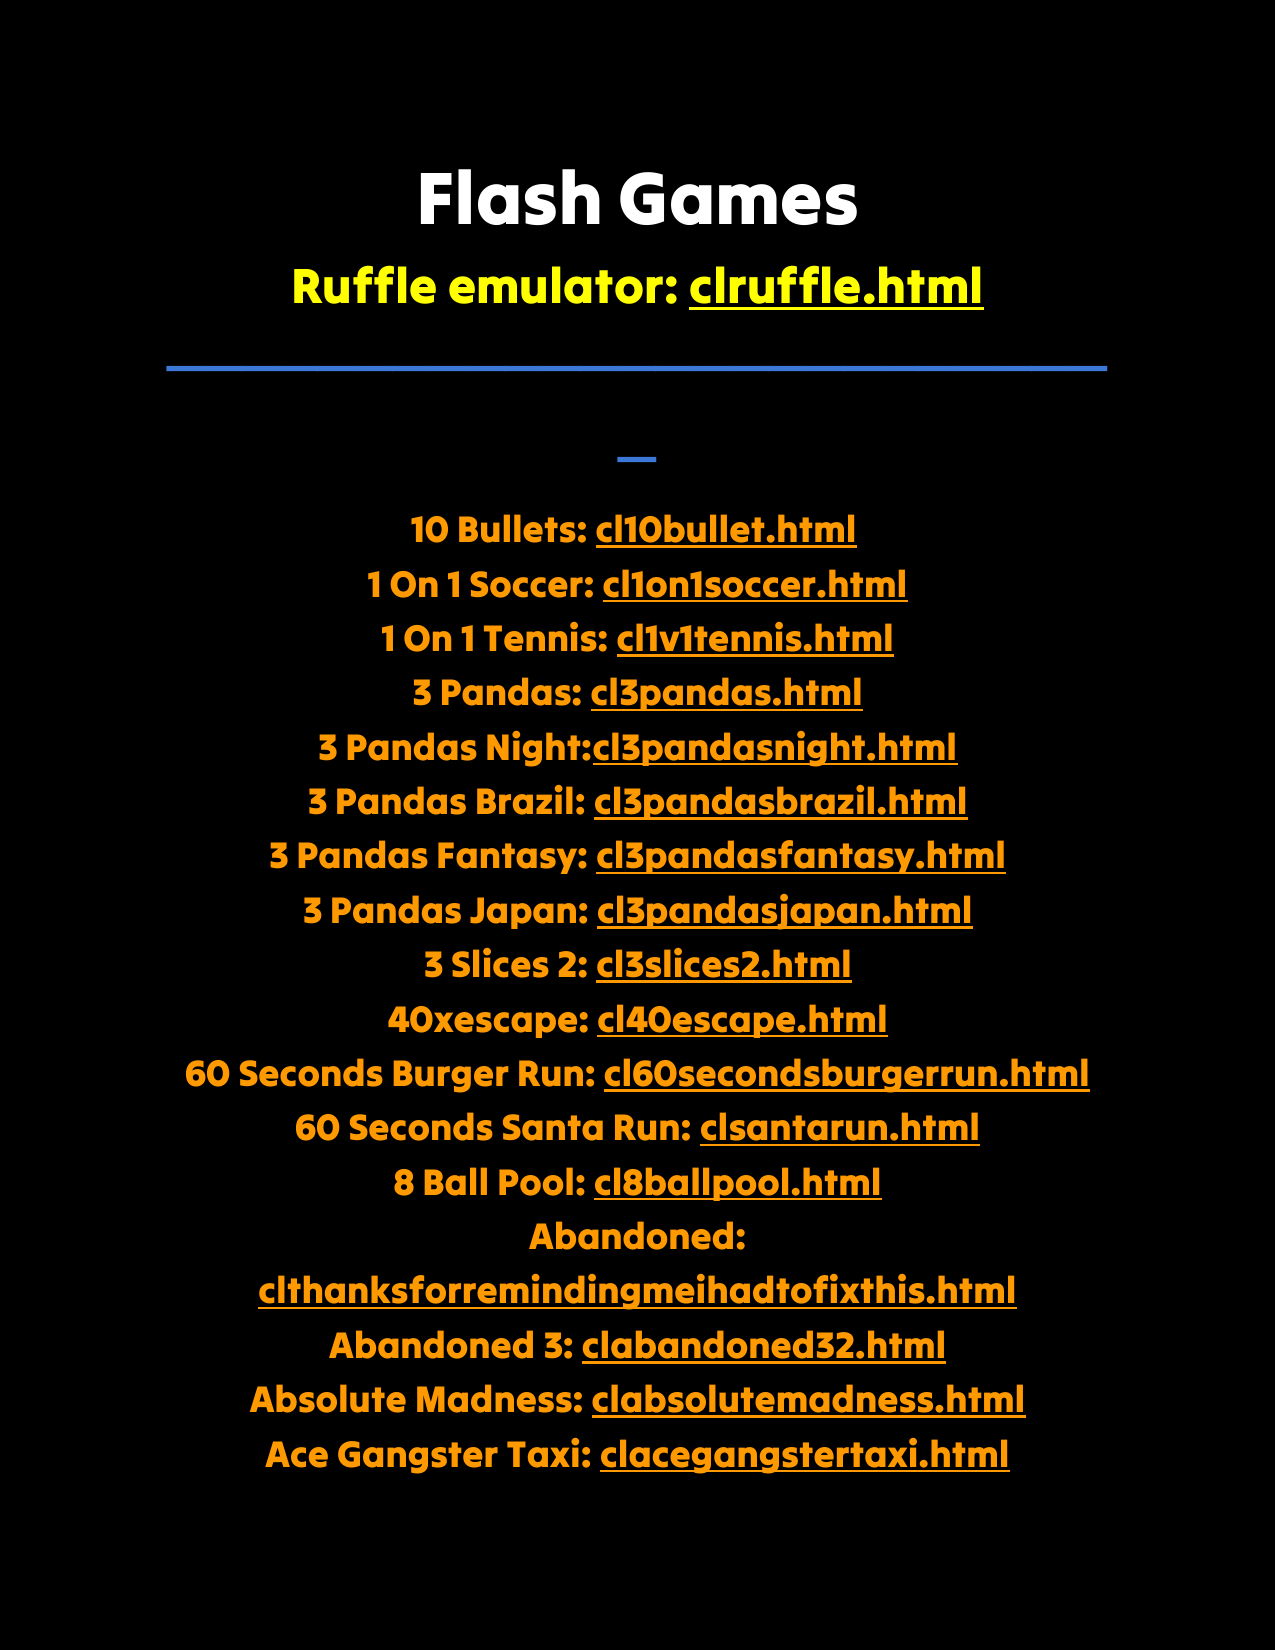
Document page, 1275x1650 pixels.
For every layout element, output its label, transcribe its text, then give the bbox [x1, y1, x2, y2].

text 40xescape: cl40escape.html [150, 995, 1125, 1042]
text Abandoned 3: clabandoned32.html [150, 1321, 1125, 1368]
text Flash Games Ruffle emulator: clruffle.html ────────────────────────── 10 Bullets: cl10bullet.html 1 On 1 Soccer: cl1on1soccer.html [150, 150, 1125, 607]
text 3 Pandas Japan: cl3pandasjapan.html [150, 886, 1125, 933]
text 1 On 1 Tennis: cl1v1tennis.html [150, 614, 1125, 662]
text 3 Slices 2: cl3slices2.html [150, 941, 1125, 988]
text 3 Pandas Night:cl3pandasnight.html [150, 723, 1125, 770]
text 8 Ball Pool: cl8ballpool.html [150, 1158, 1125, 1205]
text 60 Seconds Santa Run: clsantarun.html [150, 1104, 1125, 1151]
text 3 Pandas Fantasy: cl3pandasfantasy.html [150, 832, 1125, 879]
text 3 Pandas Brazil: cl3pandasbrazil.html [150, 777, 1125, 825]
text 60 Seconds Burger Run: cl60secondsburgerrun.html [150, 1049, 1125, 1097]
text 3 Pandas: cl3pandas.html [150, 669, 1125, 716]
text Ace Gangster Taxi: clacegangstertaxi.html [150, 1430, 1125, 1477]
text Abandoned: clthanksforremindingmeihadtofixthis.html [150, 1212, 1125, 1314]
text Absolute Madness: clabsolutemadness.html [150, 1376, 1125, 1423]
